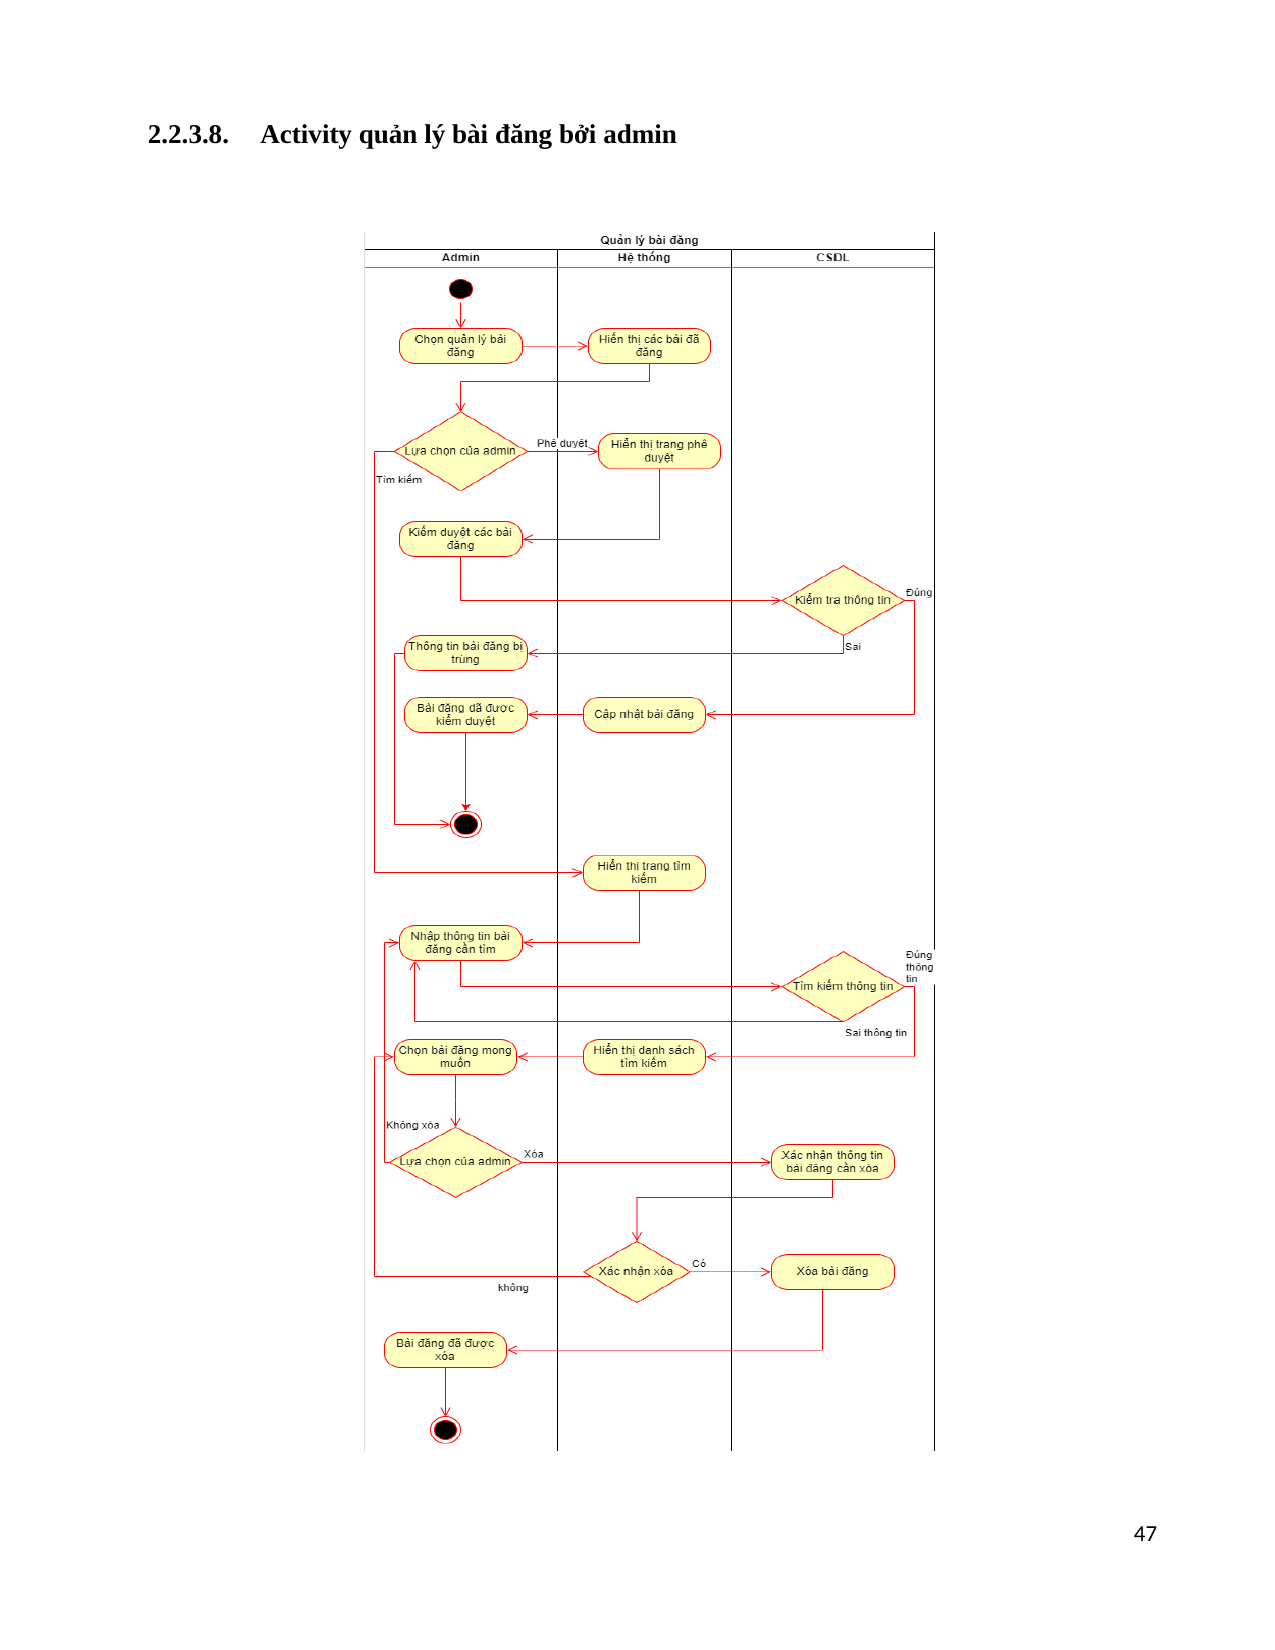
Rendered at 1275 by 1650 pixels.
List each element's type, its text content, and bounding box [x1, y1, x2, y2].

list Activity quản lý bài đăng bởi admin [148, 118, 1157, 149]
picture [364, 232, 940, 1451]
